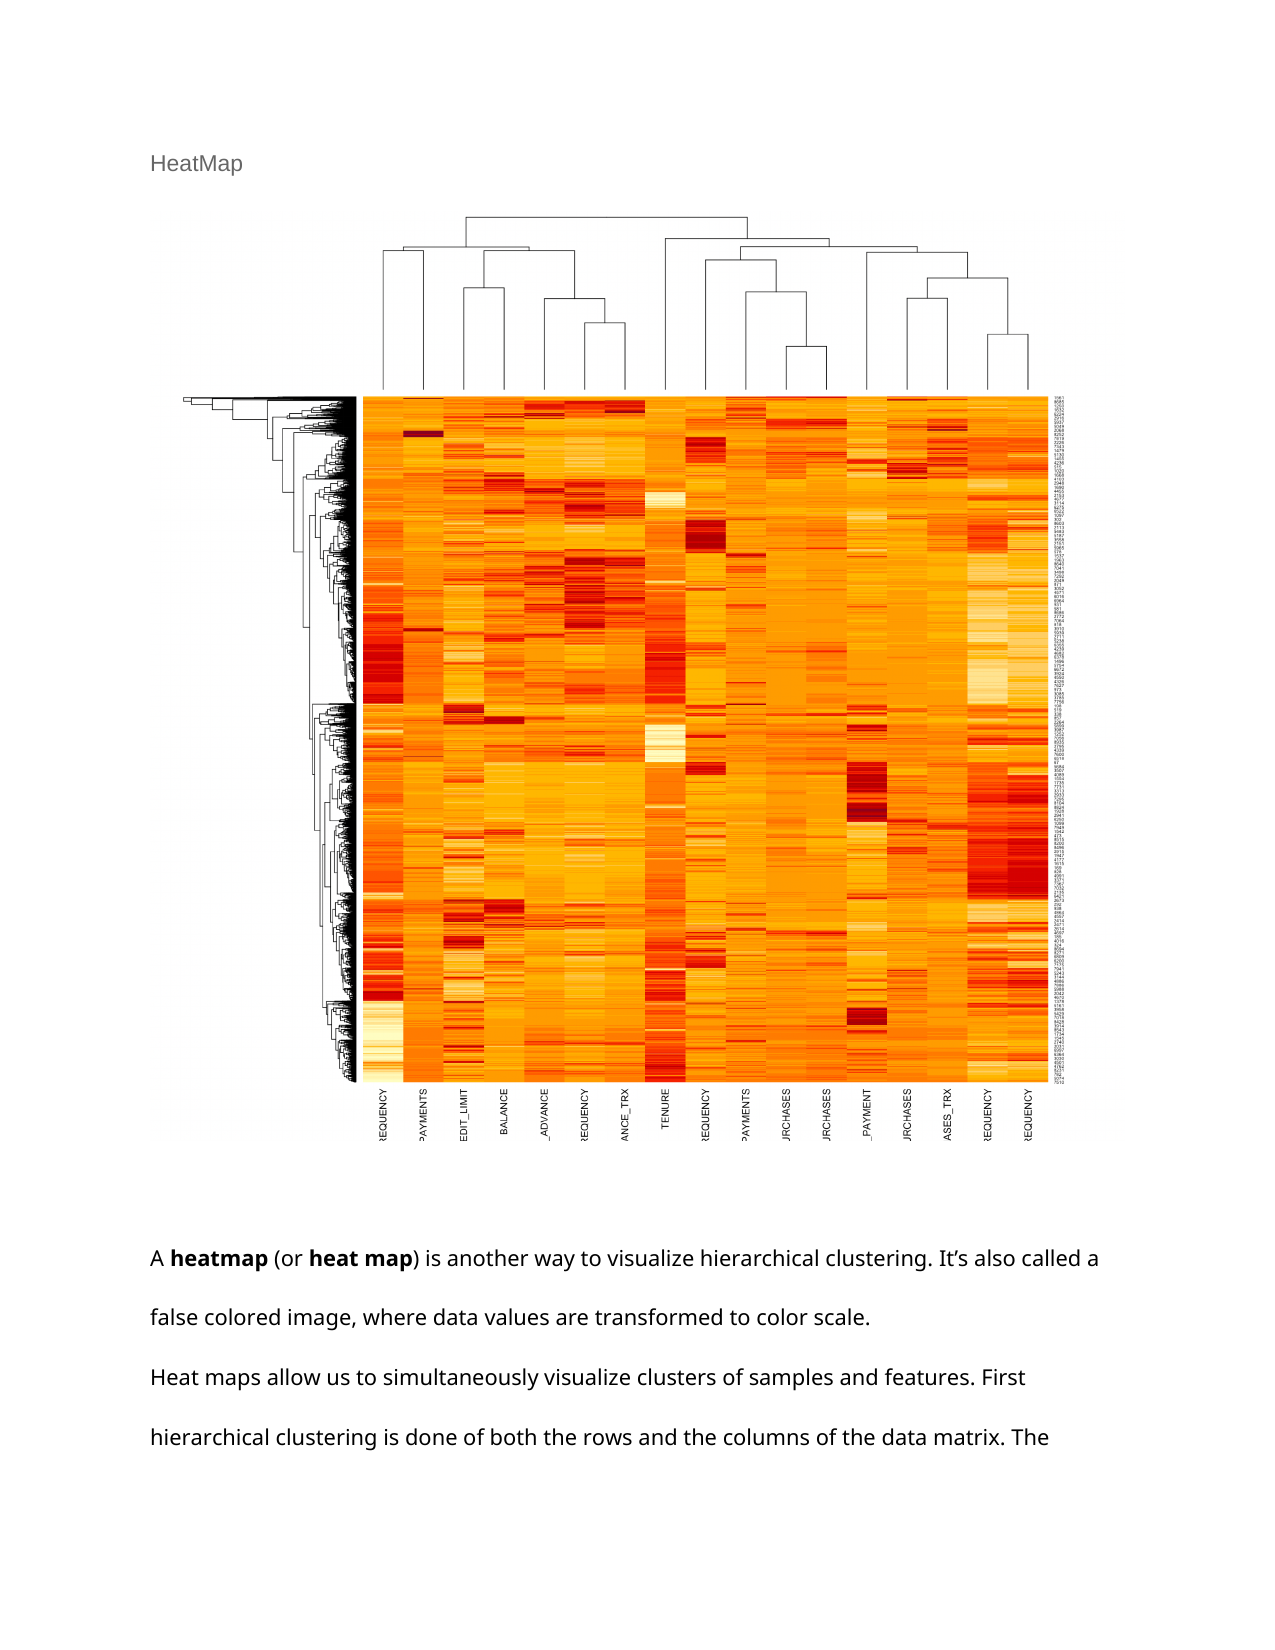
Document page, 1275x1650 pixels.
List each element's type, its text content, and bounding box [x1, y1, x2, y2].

text A heatmap (or heat map) is another way to visualize hierarchical clustering. It’s also called a false colored image, where data values are transformed to color scale. [150, 1243, 1125, 1332]
subtitle HeatMap [150, 150, 1125, 176]
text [150, 1362, 1125, 1451]
picture [150, 211, 1125, 1141]
